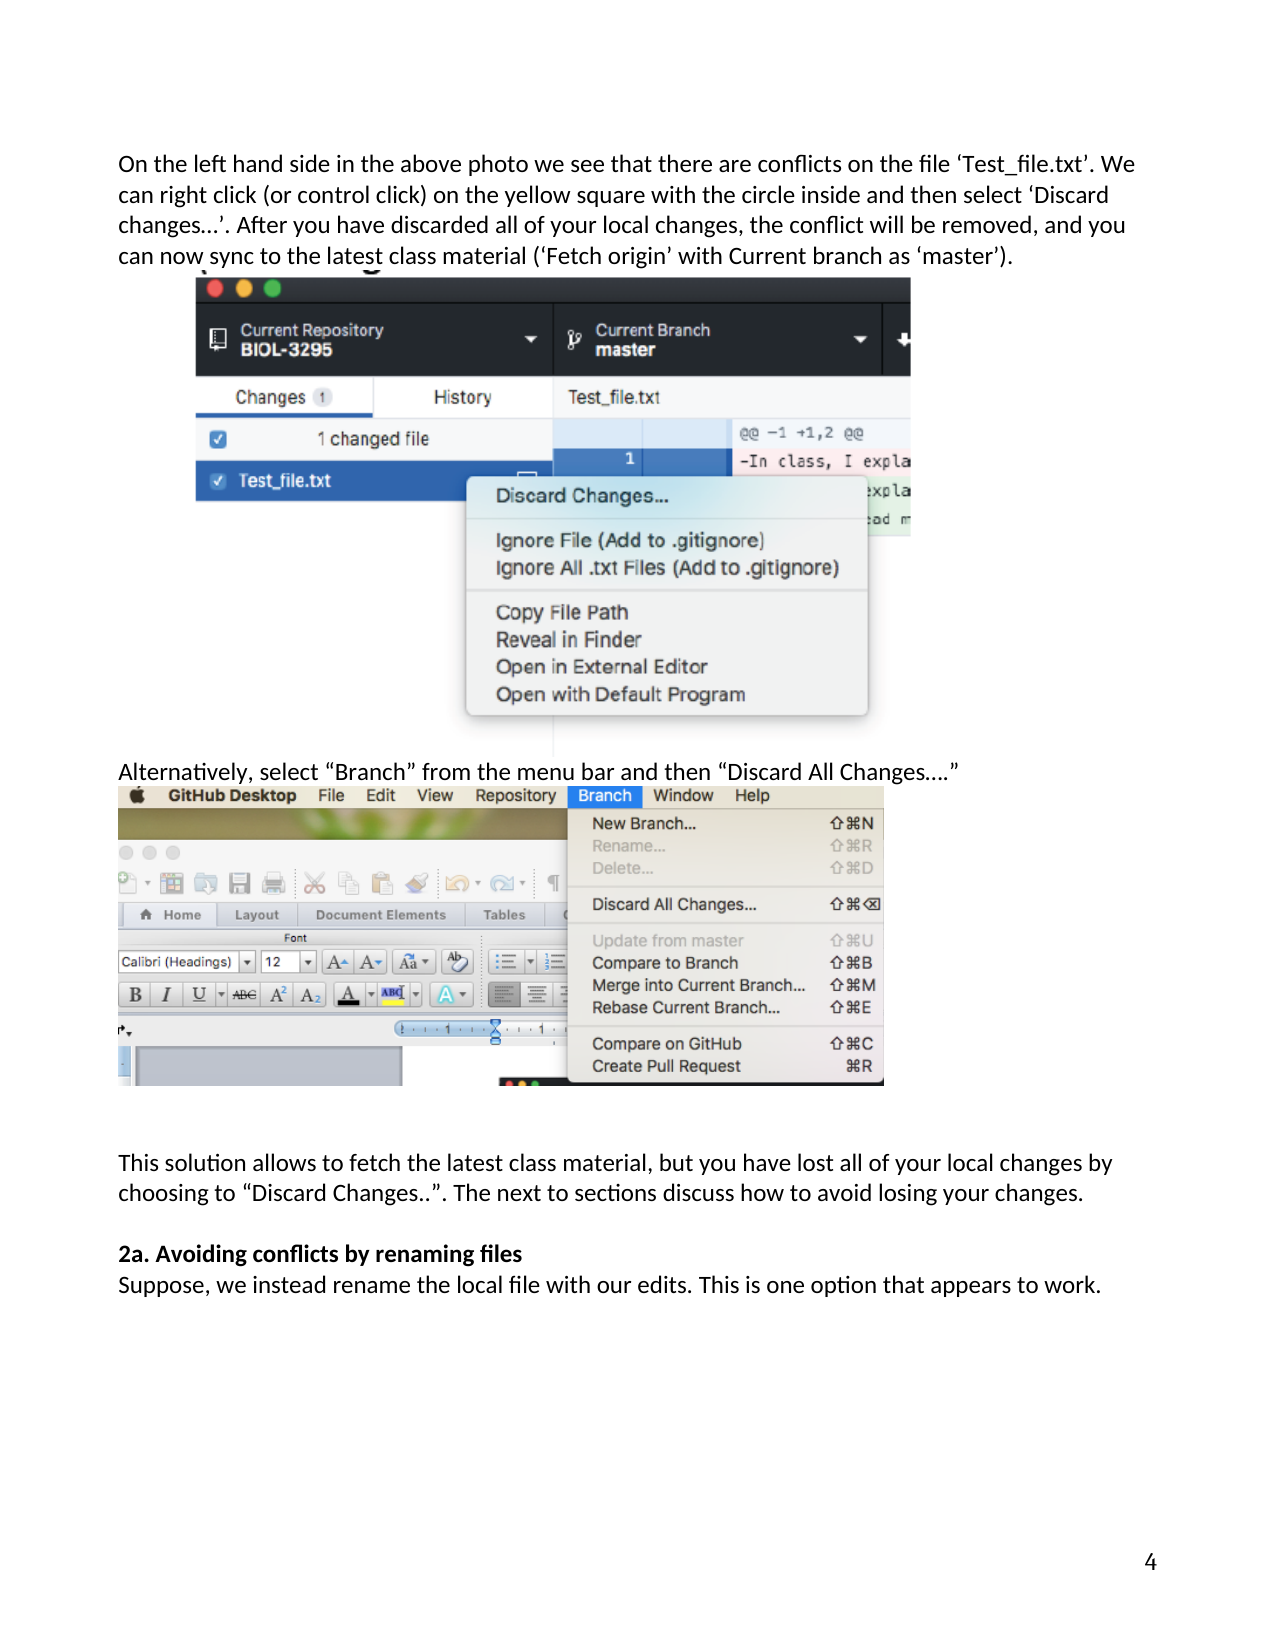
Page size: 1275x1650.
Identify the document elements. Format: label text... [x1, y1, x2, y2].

list This solution allows to fetch the latest class material, but you have lost all of your local changes by choosing to “Discard Changes..”. The next to sections discuss how to avoid losing your changes. [118, 1147, 1157, 1208]
picture [118, 786, 884, 1086]
picture [193, 270, 934, 757]
text 2a. Avoiding conflicts by renaming files [118, 1239, 1157, 1269]
list Suppose, we instead rename the local file with our edits. This is one option that appears to work. [118, 1269, 1157, 1300]
text On the left hand side in the above photo we see that there are conflicts on the file ‘Test_file.txt’. We can right click (or control click) on the yellow square with the circle inside and then select ‘Discard changes…’. After you have discarded all of your local changes, the conflict will be removed, and you can now sync to the latest class material (‘Fetch origin’ with Current branch as ‘master’). [118, 149, 1157, 271]
text Alternatively, select “Branch” from the menu bar and then “Discard All Changes….” [118, 756, 1157, 787]
